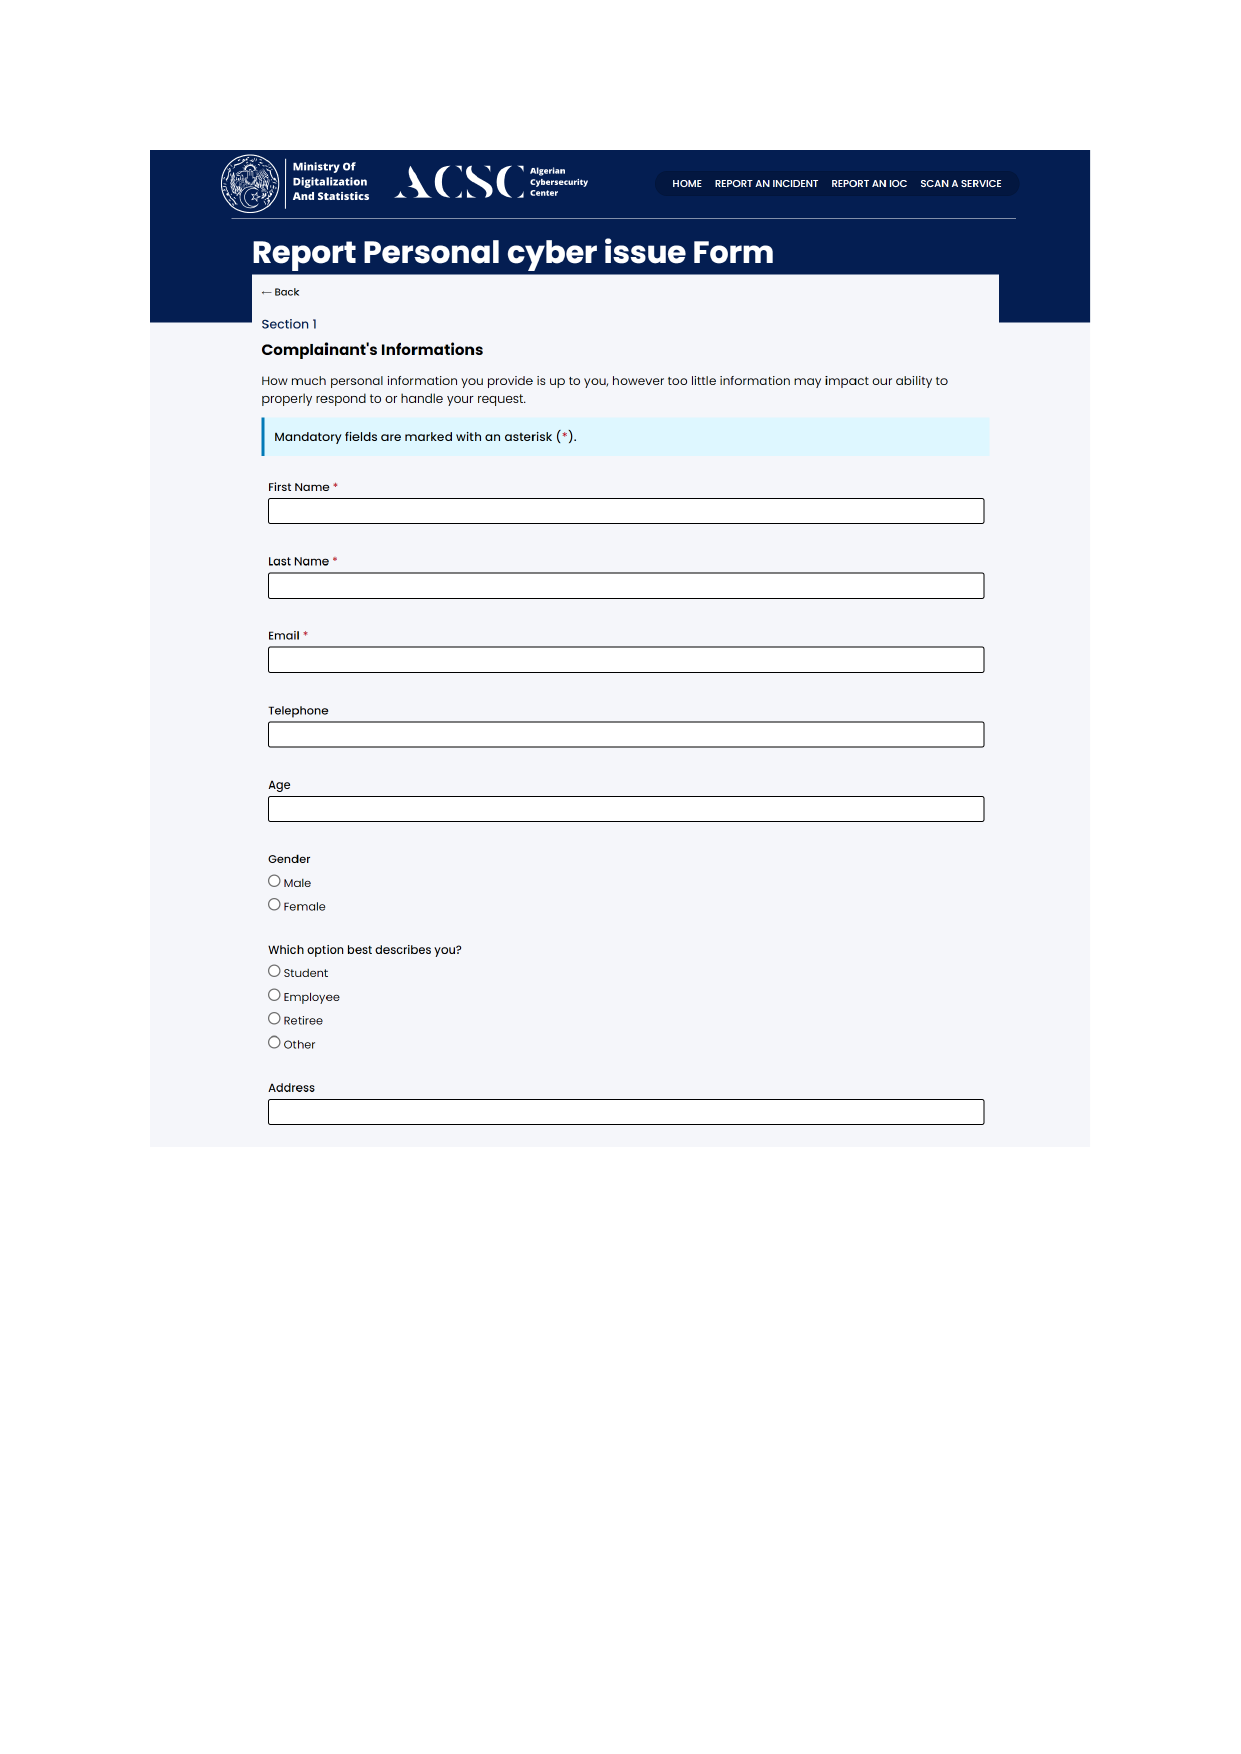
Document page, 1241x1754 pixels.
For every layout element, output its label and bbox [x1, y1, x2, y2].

picture [150, 150, 1091, 1147]
